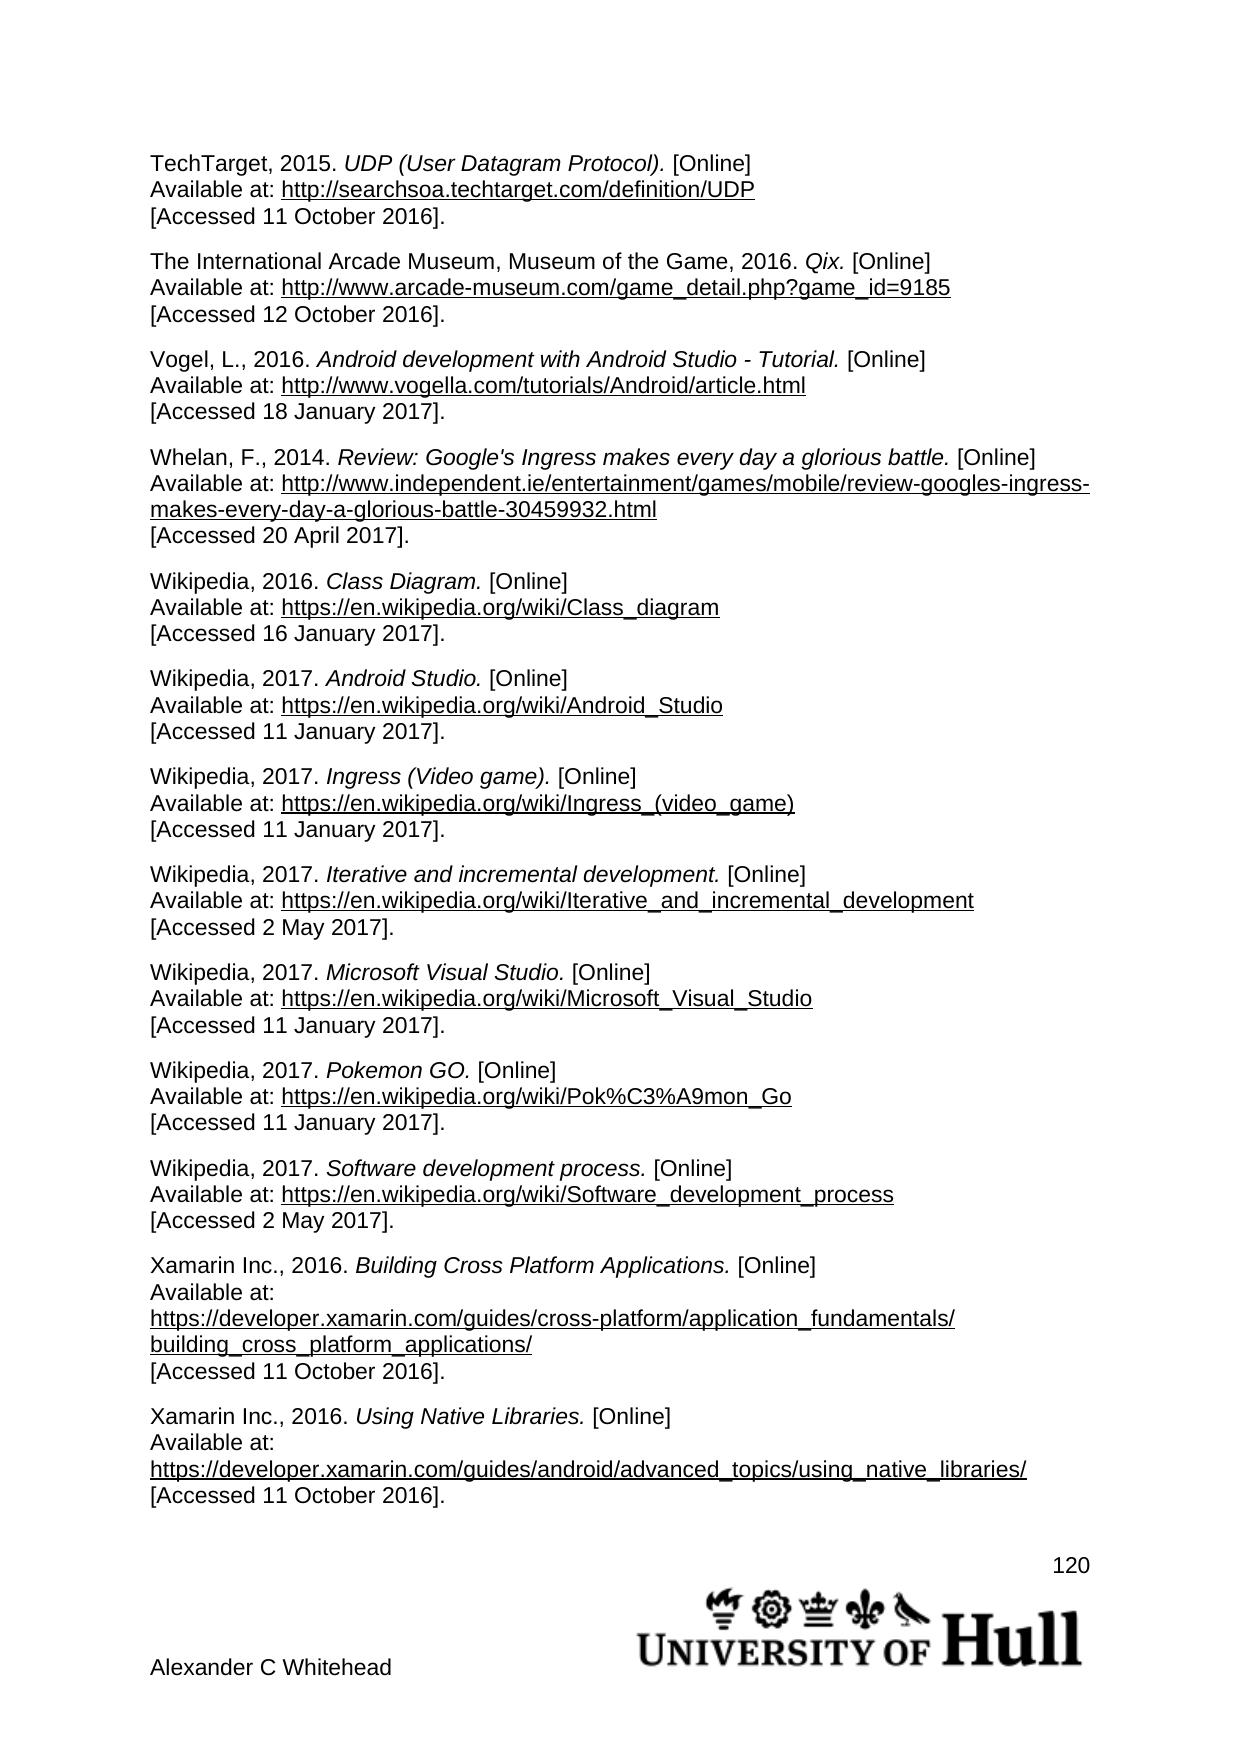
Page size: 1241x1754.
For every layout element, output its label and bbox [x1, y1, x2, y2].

picture [630, 1578, 1091, 1676]
